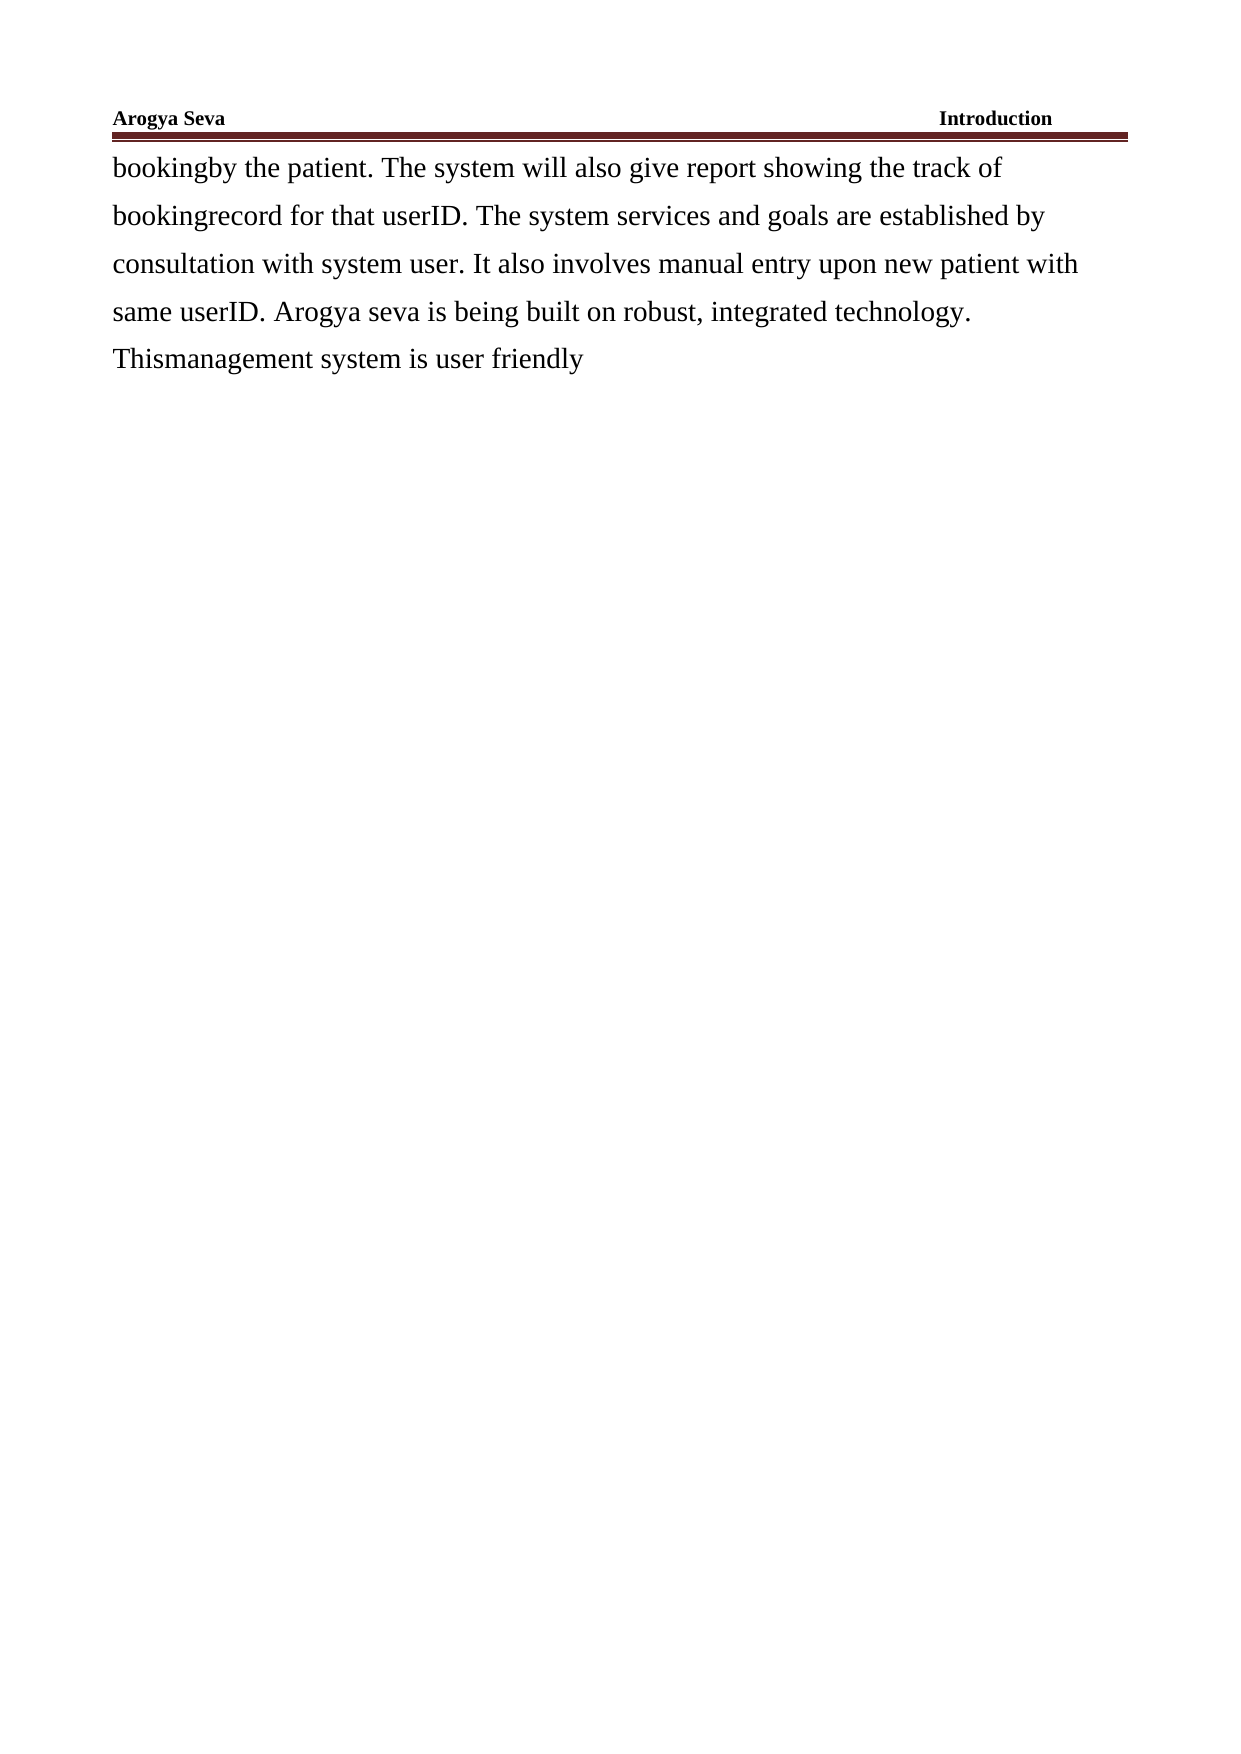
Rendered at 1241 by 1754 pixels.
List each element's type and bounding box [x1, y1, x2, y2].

text [112, 150, 1117, 375]
